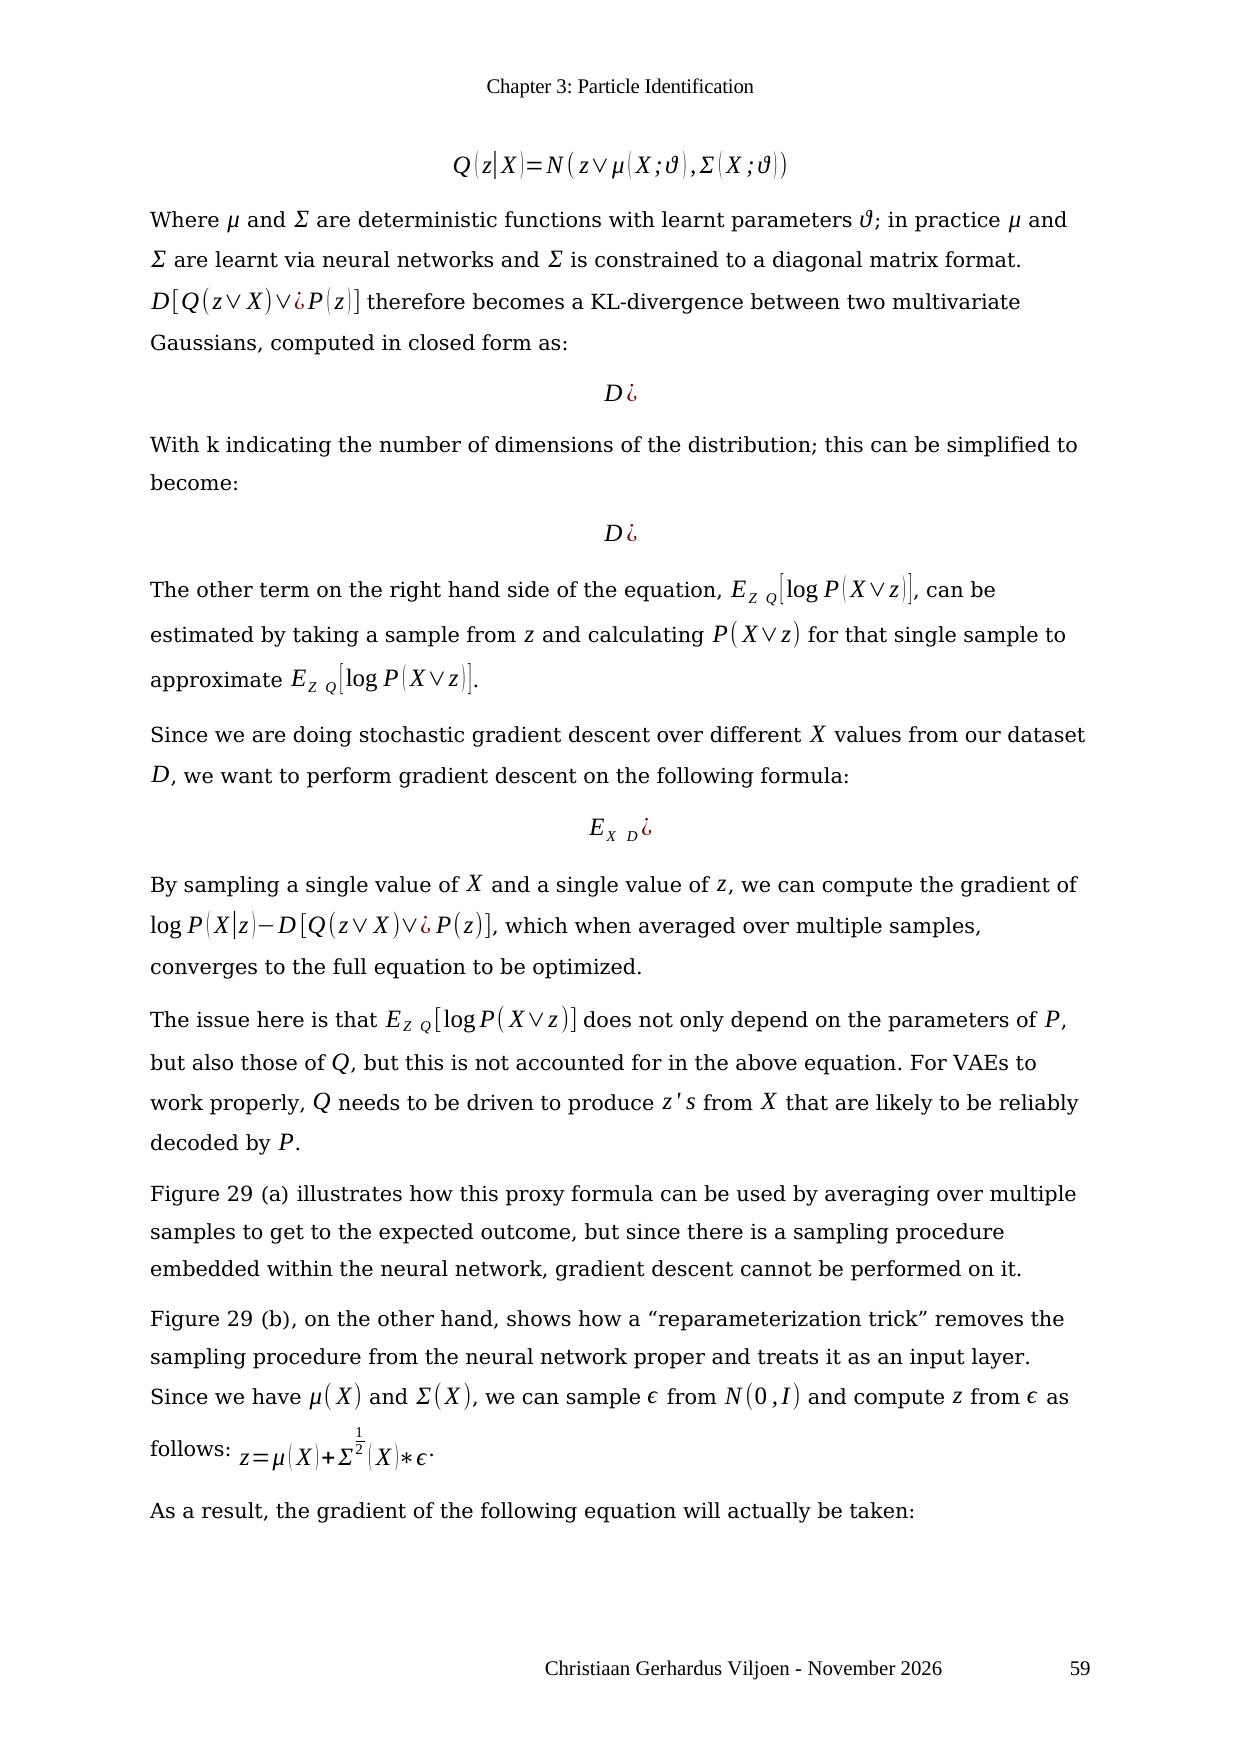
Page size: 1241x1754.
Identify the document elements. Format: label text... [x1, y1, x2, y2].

text As a result, the gradient of the following equation will actually be taken: [150, 1498, 1090, 1523]
text Figure 29 (b), on the other hand, shows how a “reparameterization trick” removes the sampling procedure from the neural network proper and treats it as an input layer. Since we have and , we can sample from and compute from as follows: . [150, 1306, 1090, 1473]
text By sampling a single value of and a single value of , we can compute the gradient of , which when averaged over multiple samples, converges to the full equation to be optimized. [150, 870, 1090, 979]
text Figure 29 (a) illustrates how this proxy formula can be used by averaging over multiple samples to get to the expected outcome, but since there is a sampling procedure embedded within the neural network, gradient descent cannot be performed on it. [150, 1181, 1090, 1281]
text Where and are deterministic functions with learnt parameters ; in practice and are learnt via neural networks and is constrained to a diagonal matrix format. therefore becomes a KL-divergence between two multivariate Gaussians, computed in closed form as: [150, 206, 1090, 354]
text Since we are doing stochastic gradient descent over different values from our dataset , we want to perform gradient descent on the following formula: [150, 721, 1090, 789]
text With k indicating the number of dimensions of the distribution; this can be simplified to become: [150, 432, 1090, 495]
text The other term on the right hand side of the equation, , can be estimated by taking a sample from and calculating for that single sample to approximate . [150, 572, 1090, 696]
text The issue here is that does not only depend on the parameters of , but also those of , but this is not accounted for in the above equation. For VAEs to work properly, needs to be driven to produce from that are likely to be reliably decoded by . [150, 1004, 1090, 1156]
